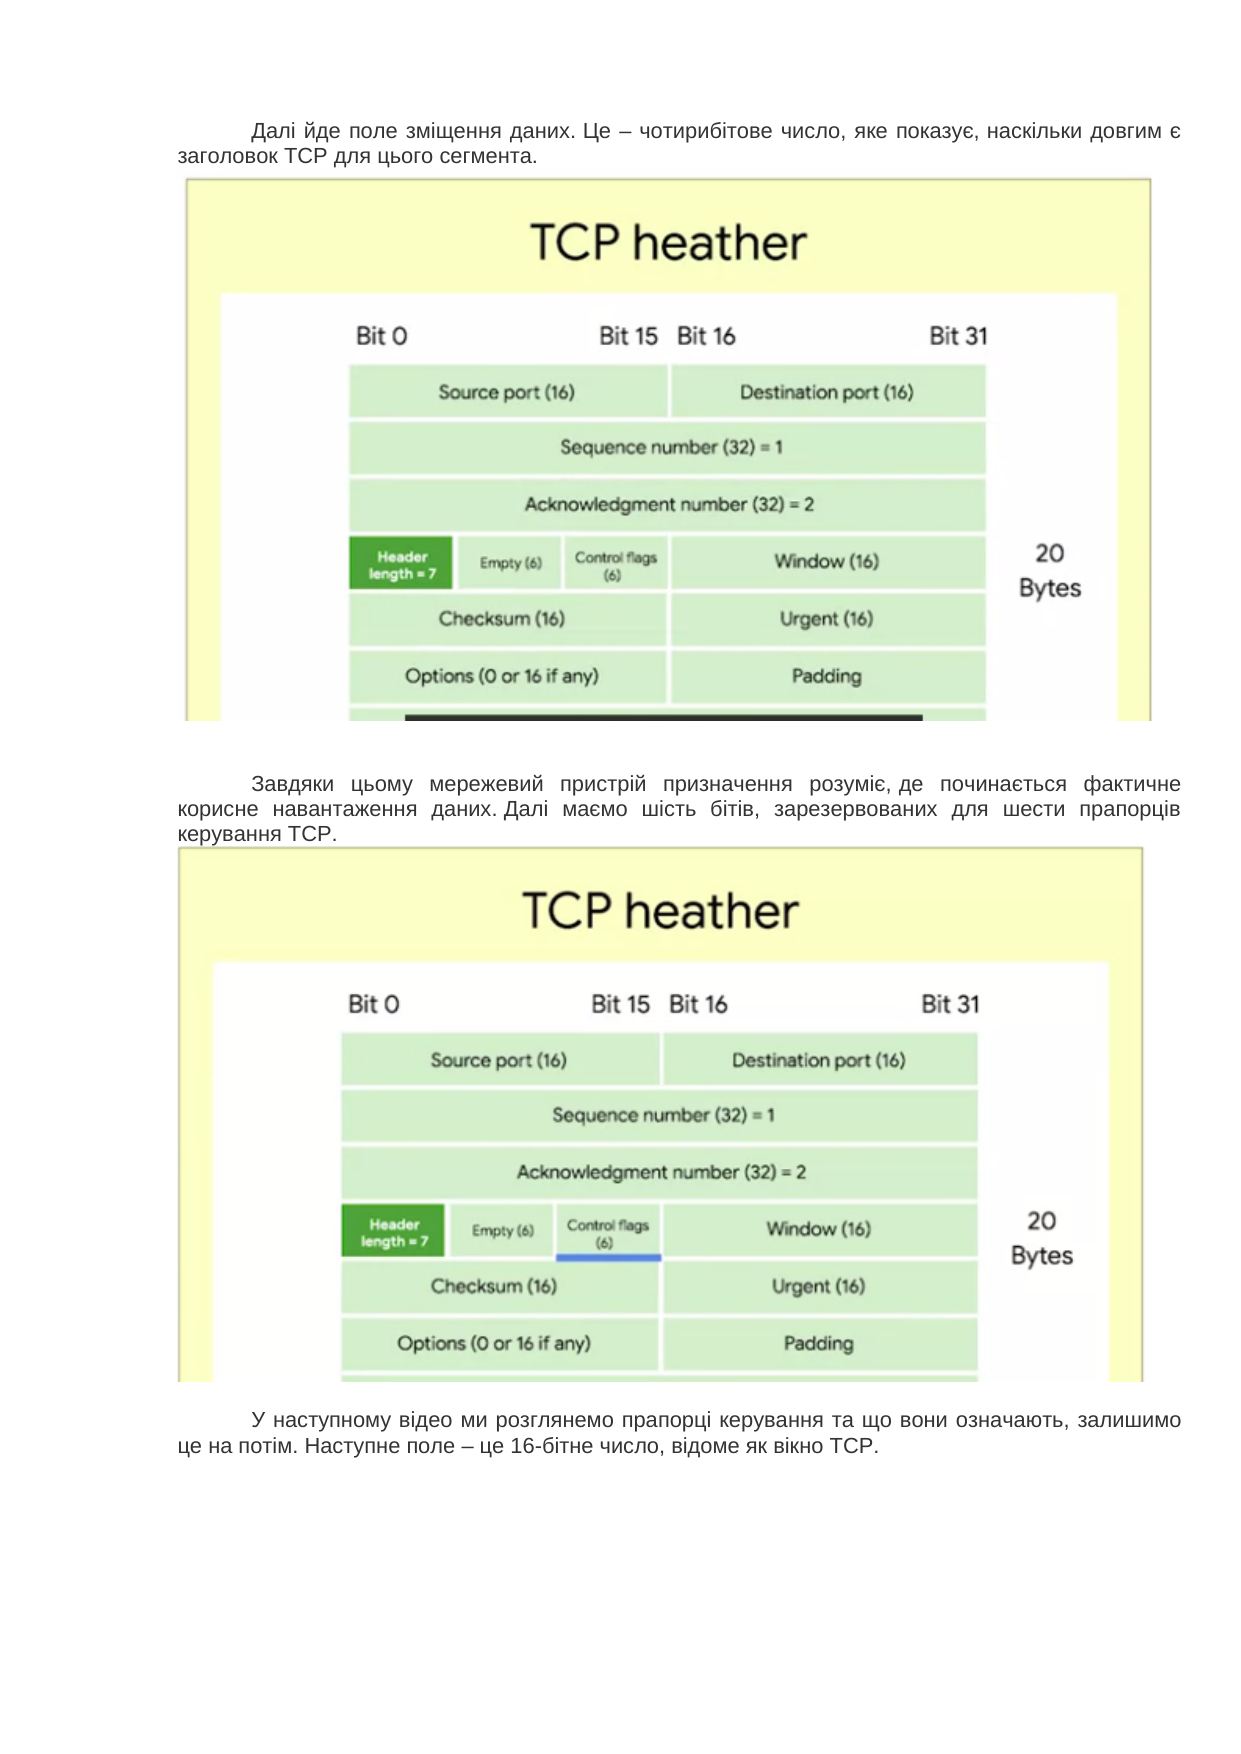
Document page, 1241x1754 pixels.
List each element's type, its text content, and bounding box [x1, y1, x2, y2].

text У наступному відео ми розглянемо прапорці керування та що вони означають, залишимо це на потім. Наступне поле – це 16-бітне число, відоме як вікно TCP. [177, 1407, 1181, 1458]
picture [177, 168, 1153, 721]
text Далі йде поле зміщення даних. Це – чотирибітове число, яке показує, наскільки довгим є заголовок TCP для цього сегмента. [177, 118, 1181, 168]
picture [177, 846, 1148, 1382]
text Завдяки цьому мережевий пристрій призначення розуміє, де починається фактичне корисне навантаження даних. Далі маємо шість бітів, зарезервованих для шести прапорців керування TCP. [177, 771, 1181, 846]
